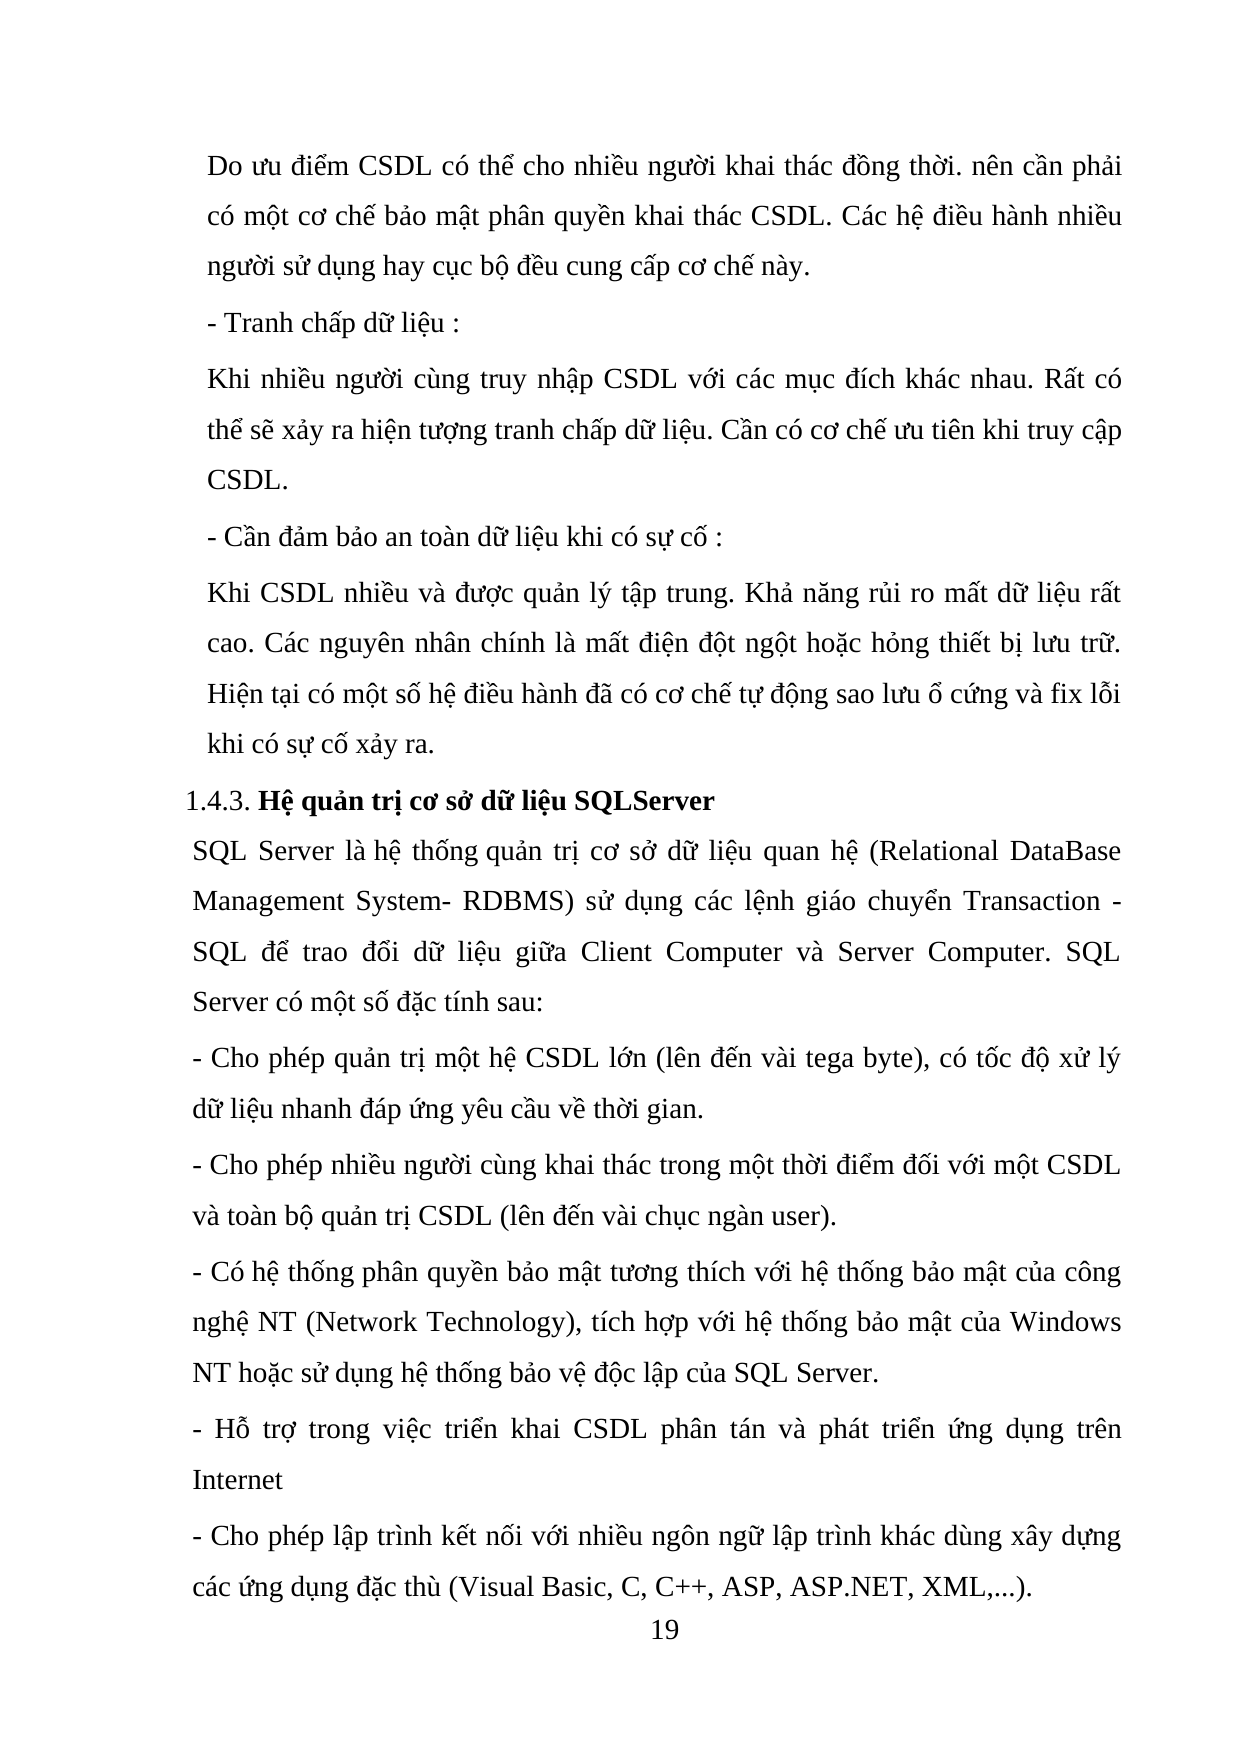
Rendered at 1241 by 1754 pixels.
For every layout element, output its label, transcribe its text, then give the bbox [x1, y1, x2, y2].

list - Cần đảm bảo an toàn dữ liệu khi có sự cố : [207, 519, 1122, 552]
list - Tranh chấp dữ liệu : [207, 305, 1122, 338]
text Do ưu điểm CSDL có thể cho nhiều người khai thác đồng thời. nên cần phải có một cơ chế bảo mật phân quyền khai thác CSDL. Các hệ điều hành nhiều người sử dụng hay cục bộ đều cung cấp cơ chế này. [207, 148, 1122, 282]
text - Cho phép quản trị một hệ CSDL lớn (lên đến vài tega byte), có tốc độ xử lý dữ liệu nhanh đáp ứng yêu cầu về thời gian. [192, 1041, 1122, 1124]
text Khi CSDL nhiều và được quản lý tập trung. Khả năng rủi ro mất dữ liệu rất cao. Các nguyên nhân chính là mất điện đột ngột hoặc hỏng thiết bị lưu trữ. Hiện tại có một số hệ điều hành đã có cơ chế tự động sao lưu ổ cứng và fix lỗi khi có sự cố xảy ra. [207, 575, 1122, 760]
text - Hỗ trợ trong việc triển khai CSDL phân tán và phát triển ứng dụng trên Internet [192, 1411, 1122, 1495]
text - Có hệ thống phân quyền bảo mật tương thích với hệ thống bảo mật của công nghệ NT (Network Technology), tích hợp với hệ thống bảo mật của Windows NT hoặc sử dụng hệ thống bảo vệ độc lập của SQL Server. [192, 1254, 1122, 1388]
text - Cho phép lập trình kết nối với nhiều ngôn ngữ lập trình khác dùng xây dựng các ứng dụng đặc thù (Visual Basic, C, C++, ASP, ASP.NET, XML,...). [192, 1518, 1122, 1602]
text - Cho phép nhiều người cùng khai thác trong một thời điểm đối với một CSDL và toàn bộ quản trị CSDL (lên đến vài chục ngàn user). [192, 1147, 1122, 1231]
text Khi nhiều người cùng truy nhập CSDL với các mục đích khác nhau. Rất có thể sẽ xảy ra hiện tượng tranh chấp dữ liệu. Cần có cơ chế ưu tiên khi truy cập CSDL. [207, 361, 1122, 496]
subtitle Hệ quản trị cơ sở dữ liệu SQLServer [258, 783, 1122, 816]
text SQL Server là hệ thống quản trị cơ sở dữ liệu quan hệ (Relational DataBase Management System- RDBMS) sử dụng các lệnh giáo chuyển Transaction - SQL để trao đổi dữ liệu giữa Client Computer và Server Computer. SQL Server có một số đặc tính sau: [192, 833, 1122, 1017]
